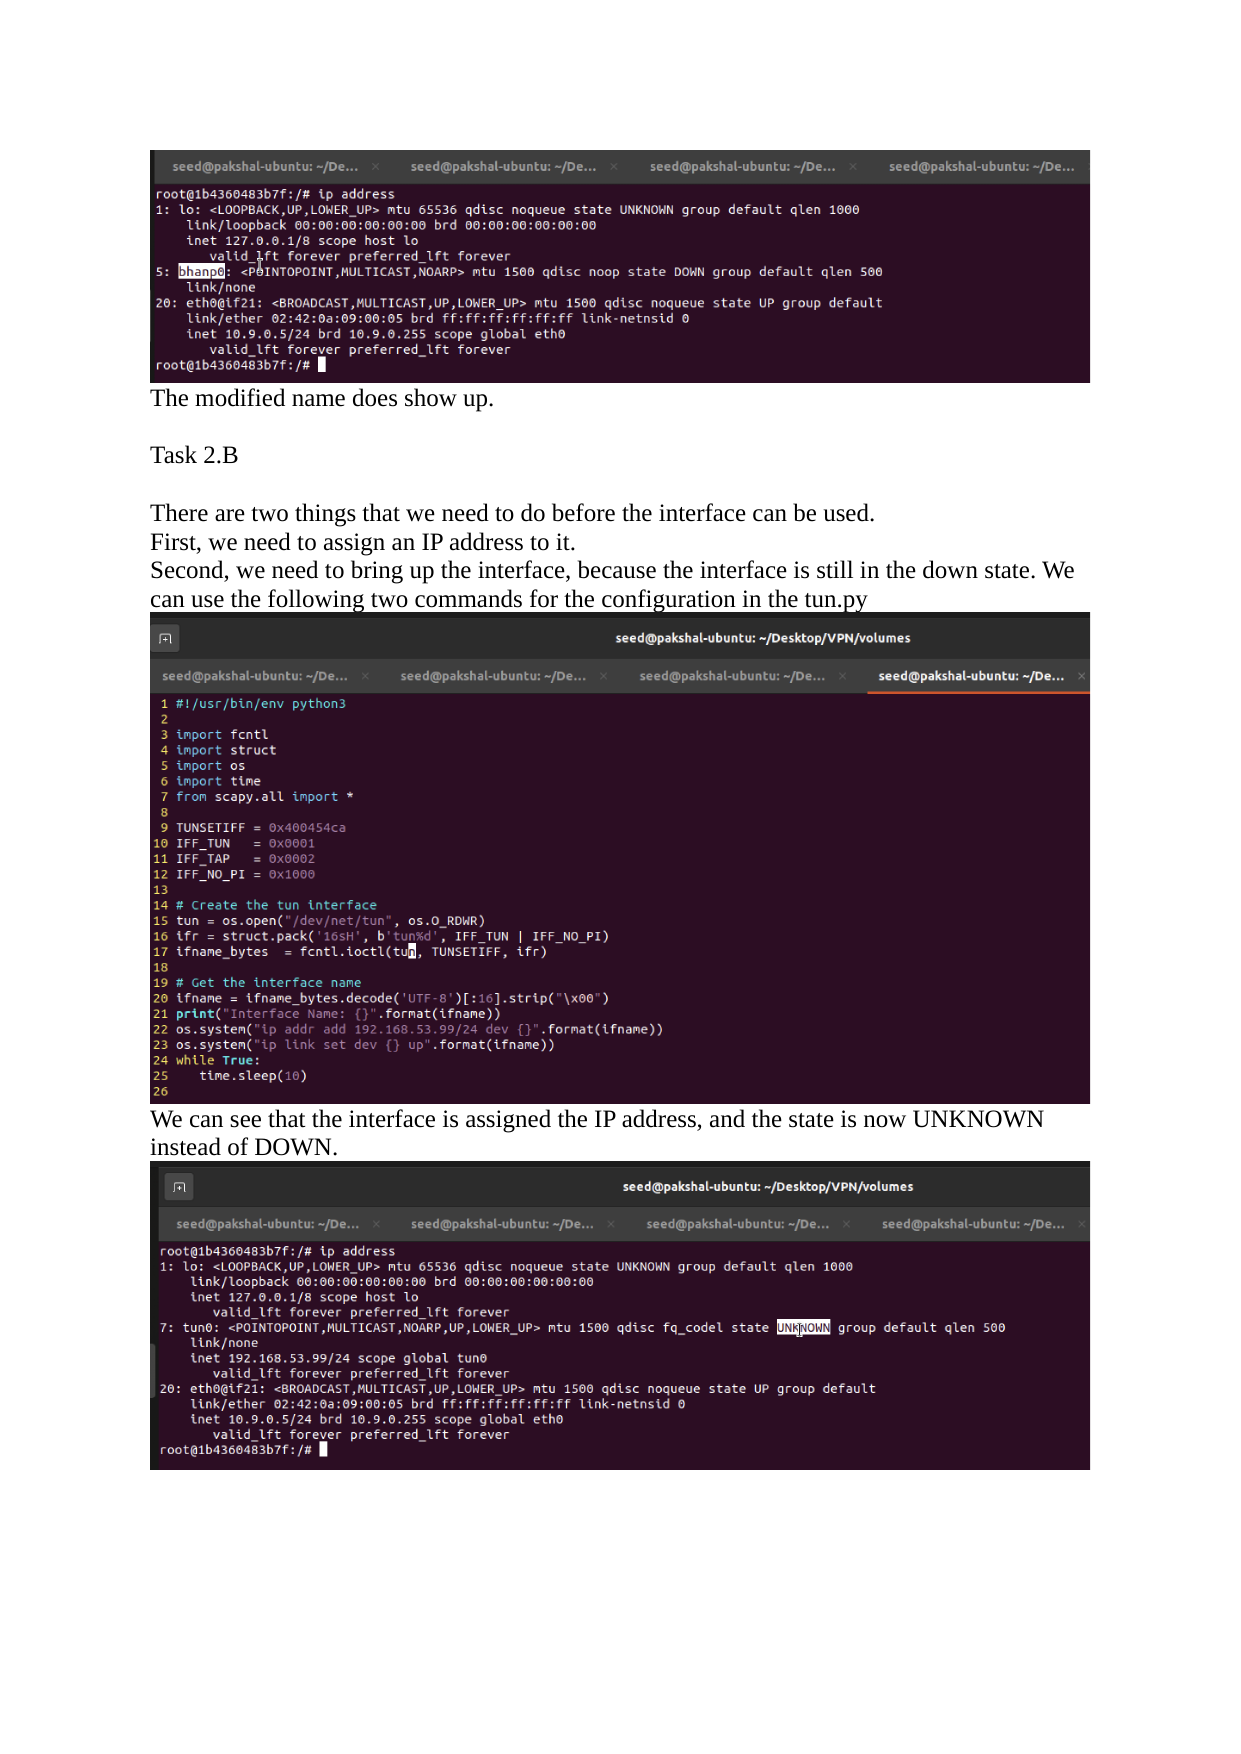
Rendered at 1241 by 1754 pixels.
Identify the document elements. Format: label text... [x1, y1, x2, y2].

picture [150, 150, 1091, 383]
text Second, we need to bring up the interface, because the interface is still in the down state. We can use the following two commands for the configuration in the tun.py [150, 555, 1090, 612]
text Task 2.B [150, 440, 1090, 469]
picture [150, 612, 1091, 1104]
text We can see that the interface is assigned the IP address, and the state is now UNKNOWN instead of DOWN. [150, 1104, 1090, 1161]
text First, we need to assign an IP address to it. [150, 527, 1090, 555]
picture [150, 1161, 1091, 1470]
text There are two things that we need to do before the interface can be used. [150, 498, 1090, 527]
text The modified name does show up. [150, 383, 1090, 412]
